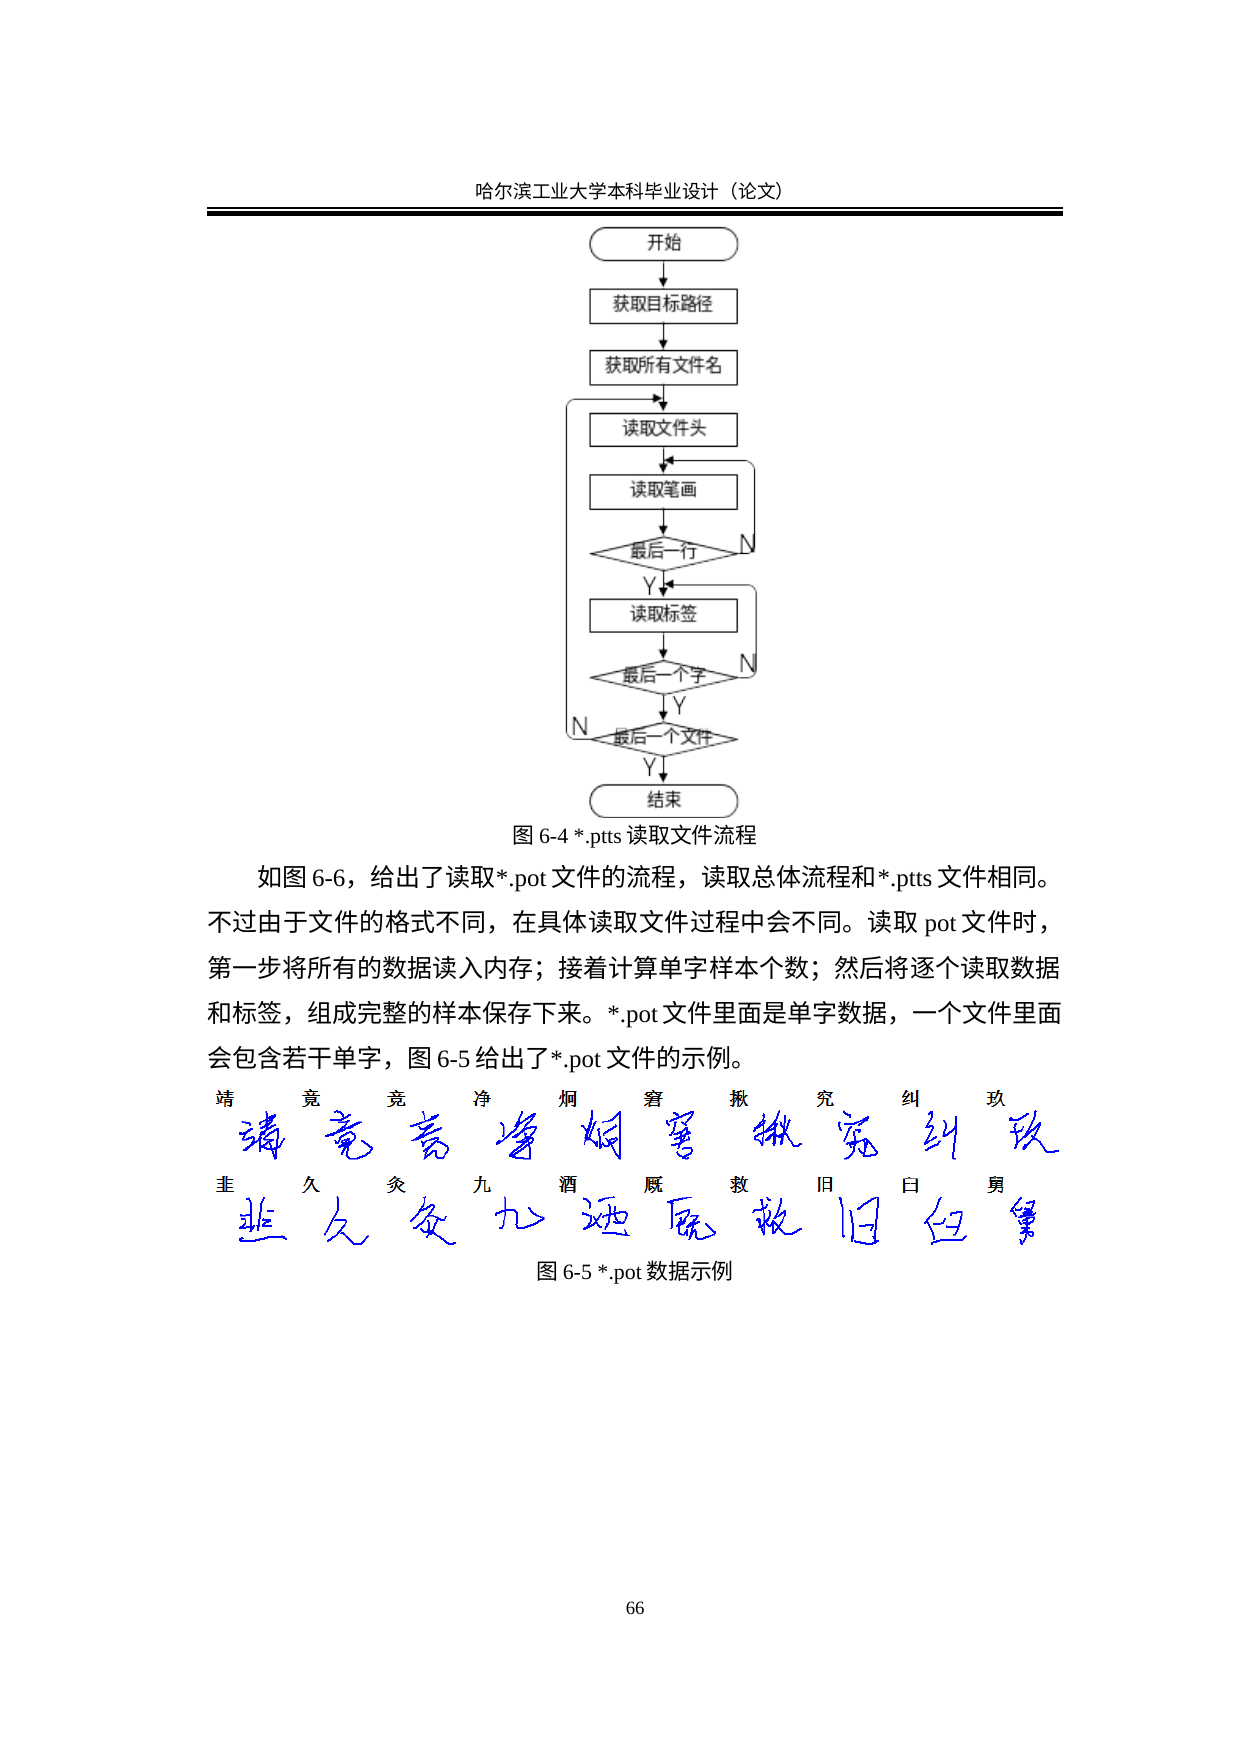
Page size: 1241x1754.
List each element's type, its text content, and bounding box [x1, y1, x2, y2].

text 图6-5 *.pot数据示例 [207, 1254, 1063, 1286]
text 如图6-6，给出了读取*.pot文件的流程，读取总体流程和*.ptts文件相同。不过由于文件的格式不同，在具体读取文件过程中会不同。读取pot文件时，第一步将所有的数据读入内存；接着计算单字样本个数；然后将逐个读取数据和标签，组成完整的样本保存下来。*.pot文件里面是单字数据，一个文件里面会包含若干单字，图6-5给出了*.pot文件的示例。 [207, 858, 1063, 1075]
picture [206, 1084, 1062, 1254]
text 图6-4 *.ptts读取文件流程 [207, 818, 1063, 850]
